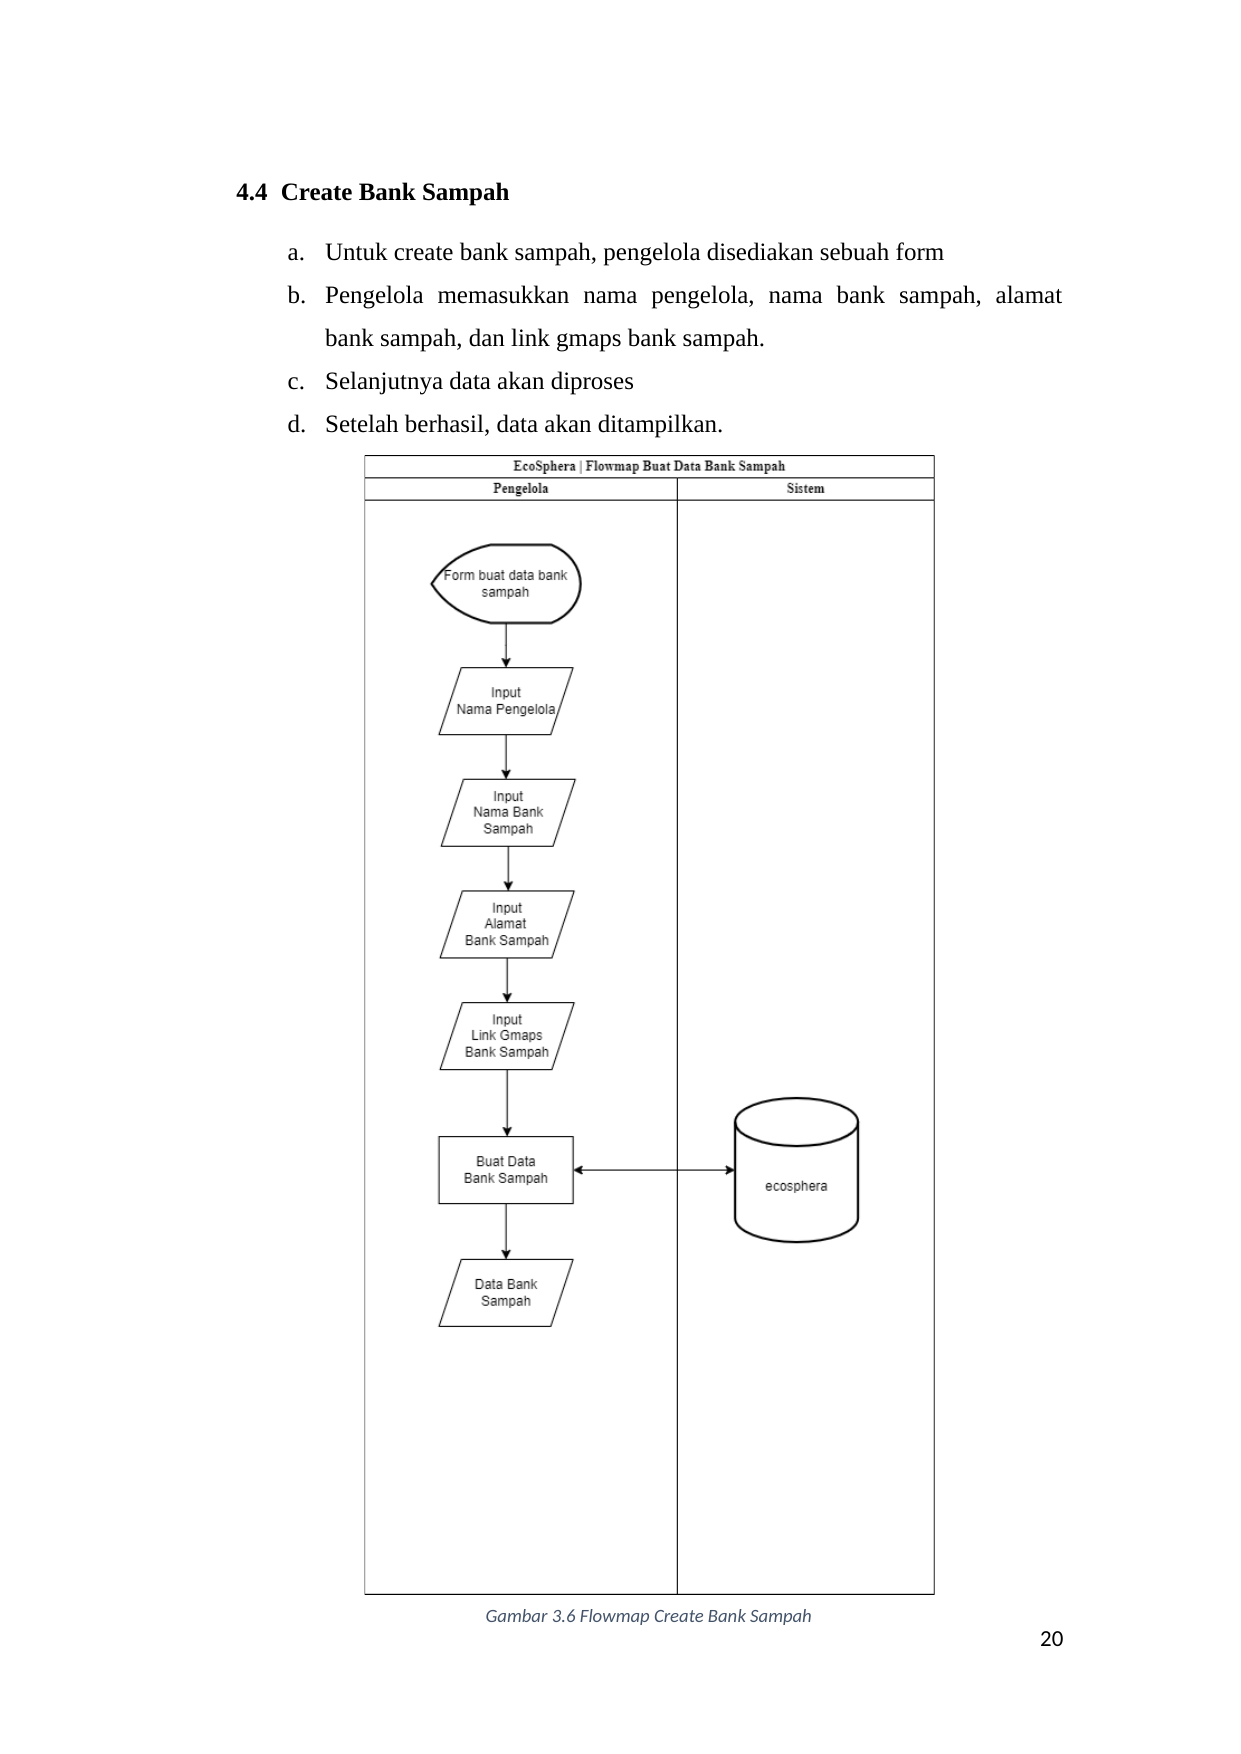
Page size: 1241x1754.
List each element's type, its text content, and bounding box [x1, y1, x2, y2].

picture [364, 455, 935, 1595]
subtitle Create Bank Sampah [236, 177, 1063, 206]
list Pengelola memasukkan nama pengelola, nama bank sampah, alamat bank sampah, dan link gmaps bank sampah. [287, 280, 1063, 352]
list Selanjutnya data akan diproses [287, 366, 1063, 395]
list Setelah berhasil, data akan ditampilkan. [287, 409, 1063, 438]
list Untuk create bank sampah, pengelola disediakan sebuah form [287, 237, 1063, 266]
